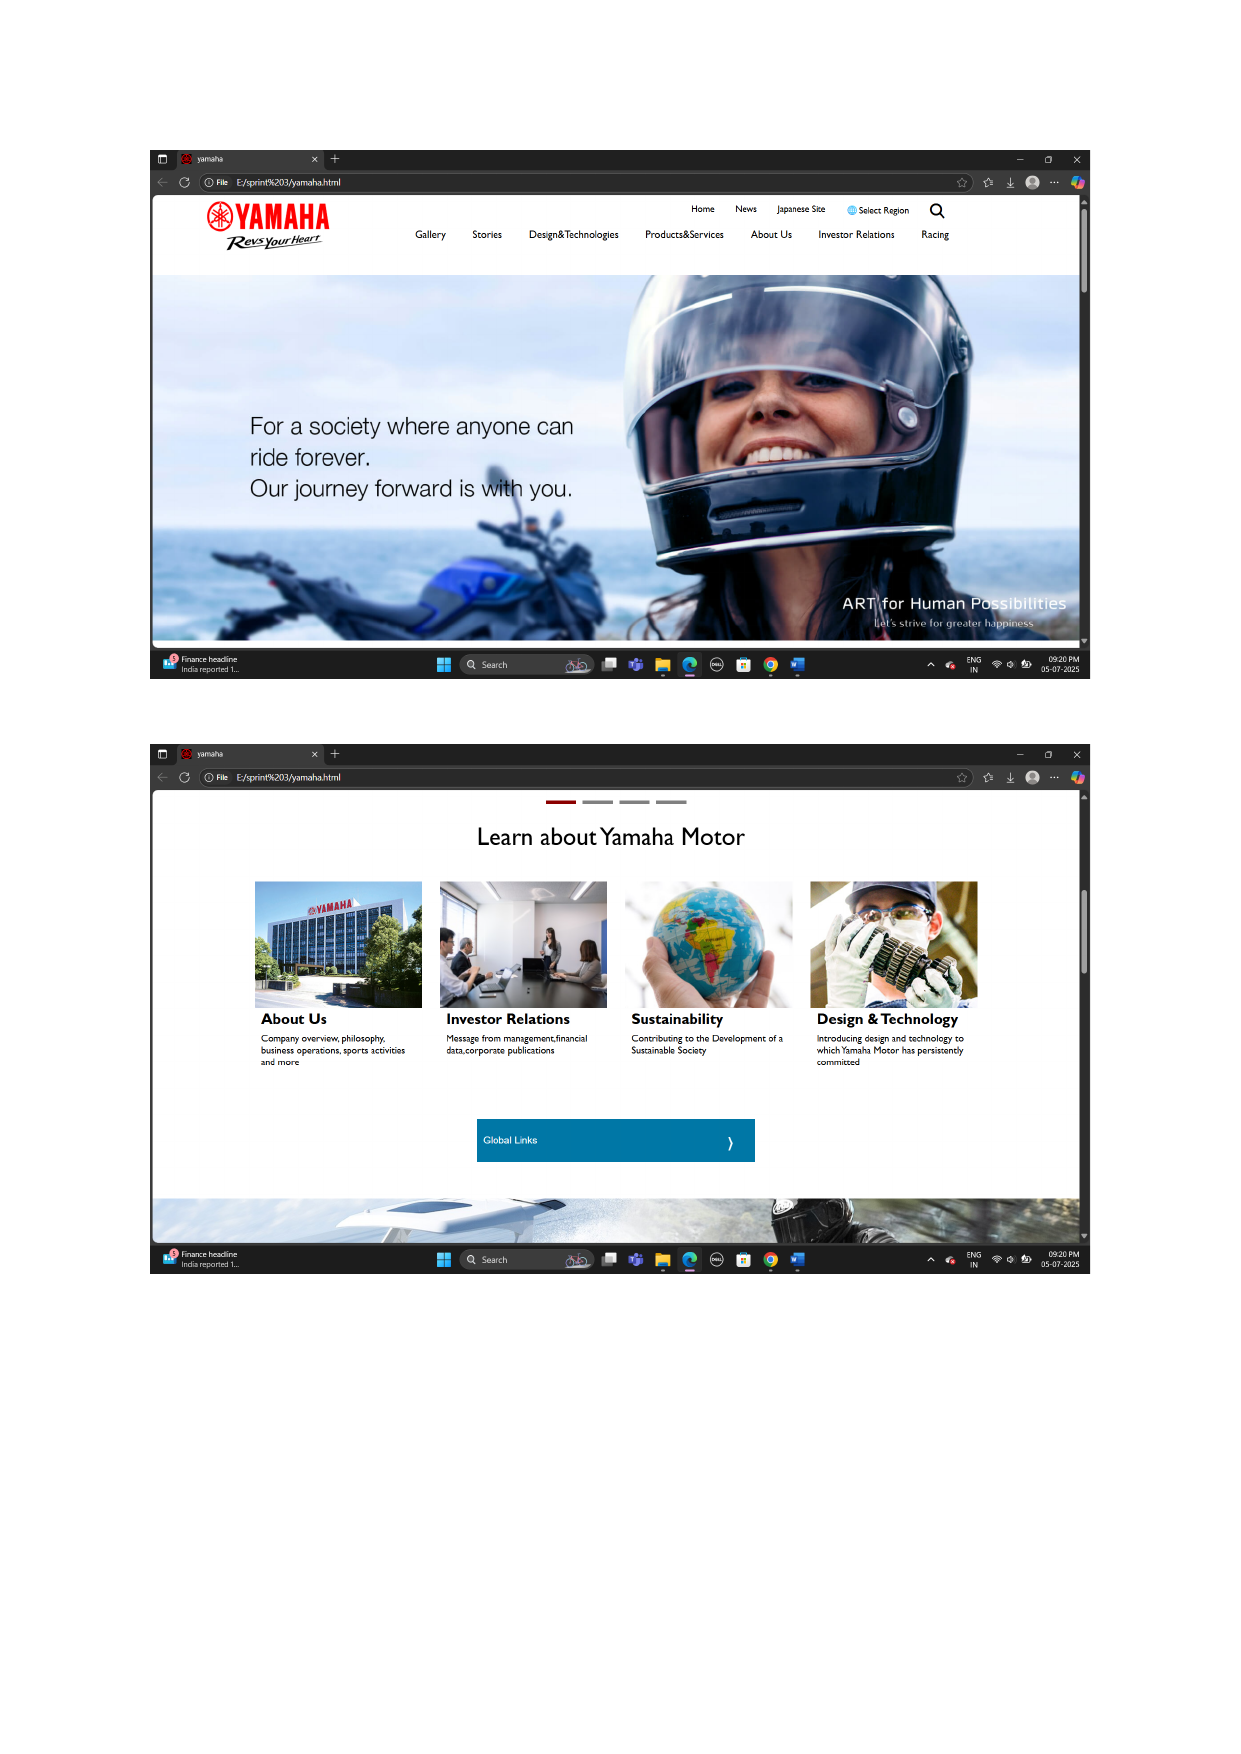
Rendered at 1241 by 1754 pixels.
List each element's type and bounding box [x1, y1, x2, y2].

picture [150, 744, 1091, 1274]
picture [150, 150, 1091, 679]
